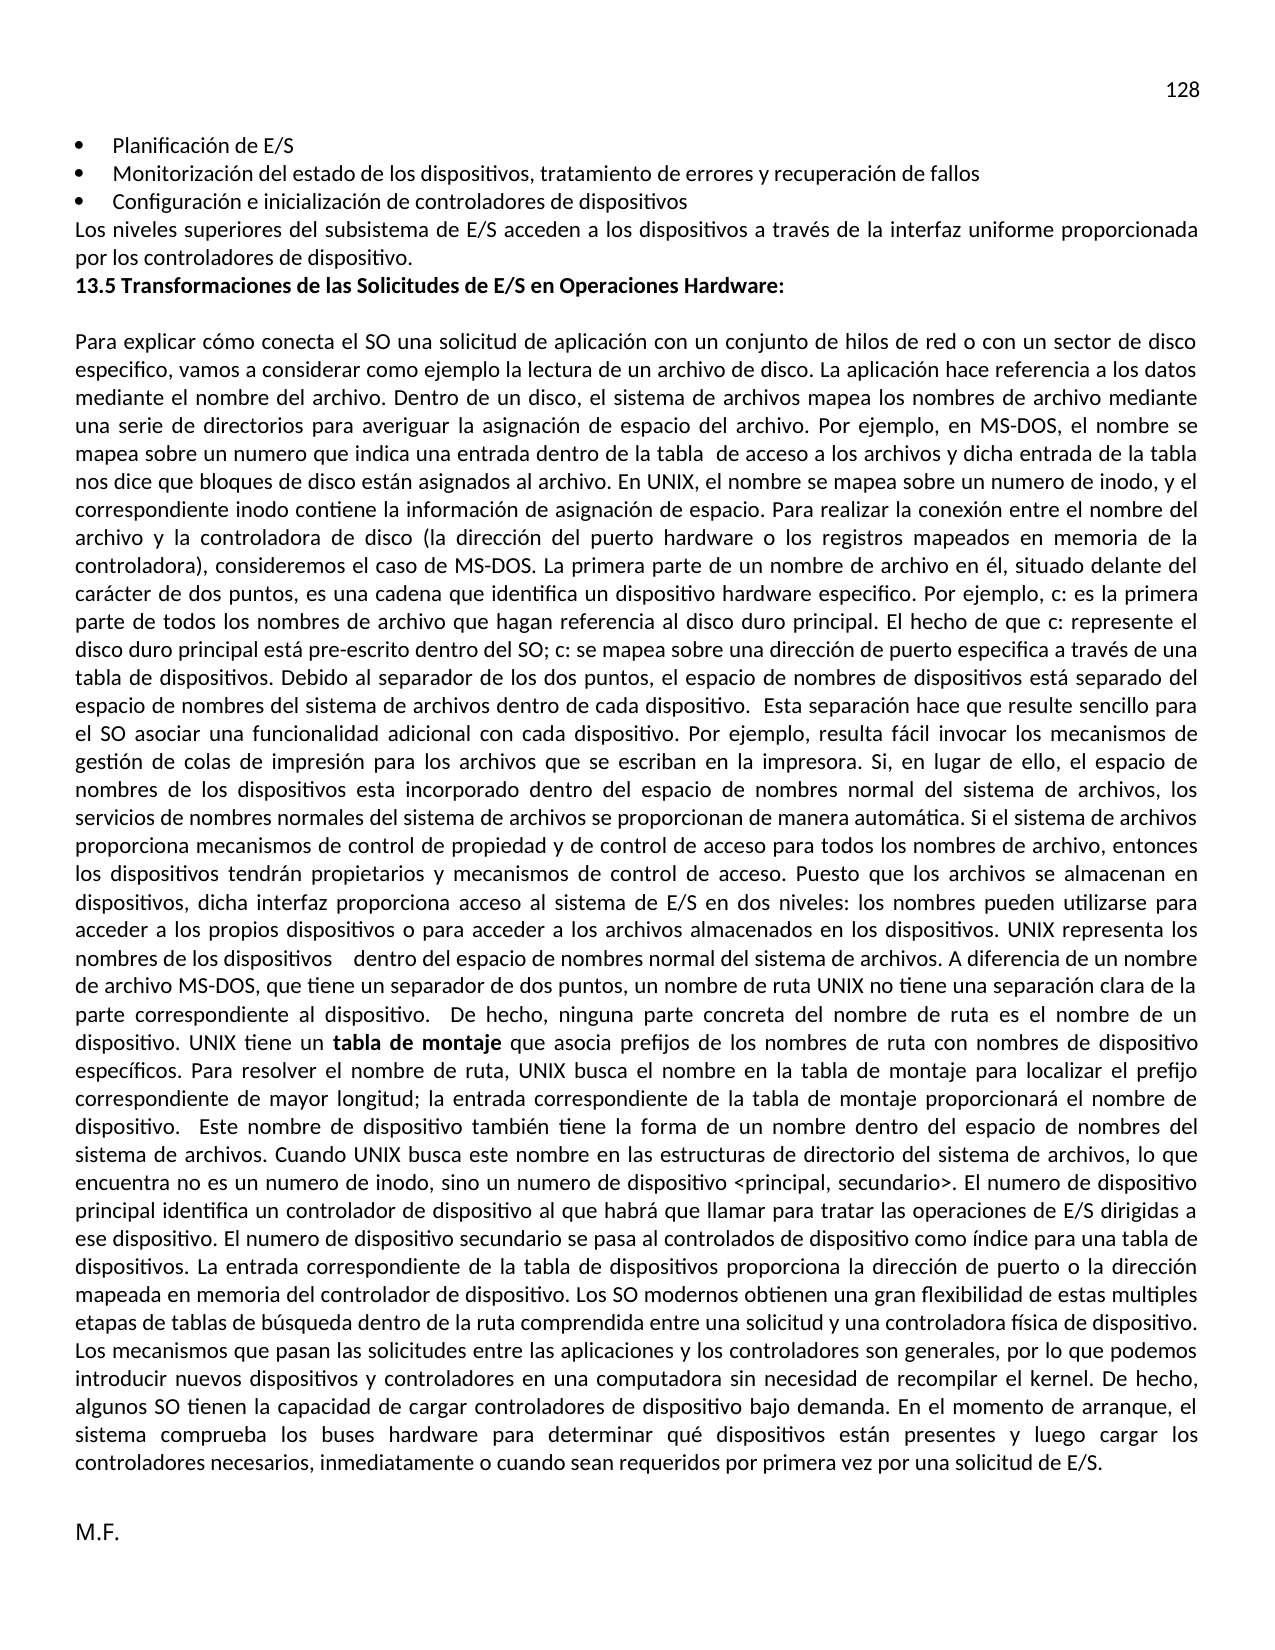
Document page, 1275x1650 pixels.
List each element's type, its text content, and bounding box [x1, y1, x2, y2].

text Para explicar cómo conecta el SO una solicitud de aplicación con un conjunto de hilos de red o con un sector de disco especifico, vamos a considerar como ejemplo la lectura de un archivo de disco. La aplicación hace referencia a los datos mediante el nombre del archivo. Dentro de un disco, el sistema de archivos mapea los nombres de archivo mediante una serie de directorios para averiguar la asignación de espacio del archivo. Por ejemplo, en MS-DOS, el nombre se mapea sobre un numero que indica una entrada dentro de la tabla de acceso a los archivos y dicha entrada de la tabla nos dice que bloques de disco están asignados al archivo. En UNIX, el nombre se mapea sobre un numero de inodo, y el correspondiente inodo contiene la información de asignación de espacio. Para realizar la conexión entre el nombre del archivo y la controladora de disco (la dirección del puerto hardware o los registros mapeados en memoria de la controladora), consideremos el caso de MS-DOS. La primera parte de un nombre de archivo en él, situado delante del carácter de dos puntos, es una cadena que identifica un dispositivo hardware especifico. Por ejemplo, c: es la primera parte de todos los nombres de archivo que hagan referencia al disco duro principal. El hecho de que c: represente el disco duro principal está pre-escrito dentro del SO; c: se mapea sobre una dirección de puerto especifica a través de una tabla de dispositivos. Debido al separador de los dos puntos, el espacio de nombres de dispositivos está separado del espacio de nombres del sistema de archivos dentro de cada dispositivo. Esta separación hace que resulte sencillo para el SO asociar una funcionalidad adicional con cada dispositivo. Por ejemplo, resulta fácil invocar los mecanismos de gestión de colas de impresión para los archivos que se escriban en la impresora. Si, en lugar de ello, el espacio de nombres de los dispositivos esta incorporado dentro del espacio de nombres normal del sistema de archivos, los servicios de nombres normales del sistema de archivos se proporcionan de manera automática. Si el sistema de archivos proporciona mecanismos de control de propiedad y de control de acceso para todos los nombres de archivo, entonces los dispositivos tendrán propietarios y mecanismos de control de acceso. Puesto que los archivos se almacenan en dispositivos, dicha interfaz proporciona acceso al sistema de E/S en dos niveles: los nombres pueden utilizarse para acceder a los propios dispositivos o para acceder a los archivos almacenados en los dispositivos. UNIX representa los nombres de los dispositivos dentro del espacio de nombres normal del sistema de archivos. A diferencia de un nombre de archivo MS-DOS, que tiene un separador de dos puntos, un nombre de ruta UNIX no tiene una separación clara de la parte correspondiente al dispositivo. De hecho, ninguna parte concreta del nombre de ruta es el nombre de un dispositivo. UNIX tiene un tabla de montaje que asocia prefijos de los nombres de ruta con nombres de dispositivo específicos. Para resolver el nombre de ruta, UNIX busca el nombre en la tabla de montaje para localizar el prefijo correspondiente de mayor longitud; la entrada correspondiente de la tabla de montaje proporcionará el nombre de dispositivo. Este nombre de dispositivo también tiene la forma de un nombre dentro del espacio de nombres del sistema de archivos. Cuando UNIX busca este nombre en las estructuras de directorio del sistema de archivos, lo que encuentra no es un numero de inodo, sino un numero de dispositivo <principal, secundario>. El numero de dispositivo principal identifica un controlador de dispositivo al que habrá que llamar para tratar las operaciones de E/S dirigidas a ese dispositivo. El numero de dispositivo secundario se pasa al controlados de dispositivo como índice para una tabla de dispositivos. La entrada correspondiente de la tabla de dispositivos proporciona la dirección de puerto o la dirección mapeada en memoria del controlador de dispositivo. Los SO modernos obtienen una gran flexibilidad de estas multiples etapas de tablas de búsqueda dentro de la ruta comprendida entre una solicitud y una controladora física de dispositivo. Los mecanismos que pasan las solicitudes entre las aplicaciones y los controladores son generales, por lo que podemos introducir nuevos dispositivos y controladores en una computadora sin necesidad de recompilar el kernel. De hecho, algunos SO tienen la capacidad de cargar controladores de dispositivo bajo demanda. En el momento de arranque, el sistema comprueba los buses hardware para determinar qué dispositivos están presentes y luego cargar los controladores necesarios, inmediatamente o cuando sean requeridos por primera vez por una solicitud de E/S. [75, 327, 1200, 1476]
text Los niveles superiores del subsistema de E/S acceden a los dispositivos a través de la interfaz uniforme proporcionada por los controladores de dispositivo. [75, 215, 1200, 271]
text 13.5 Transformaciones de las Solicitudes de E/S en Operaciones Hardware: [75, 271, 1200, 299]
list Monitorización del estado de los dispositivos, tratamiento de errores y recuperación de fallos [75, 159, 1200, 187]
list Planificación de E/S [75, 131, 1200, 159]
list Configuración e inicialización de controladores de dispositivos [75, 187, 1200, 215]
